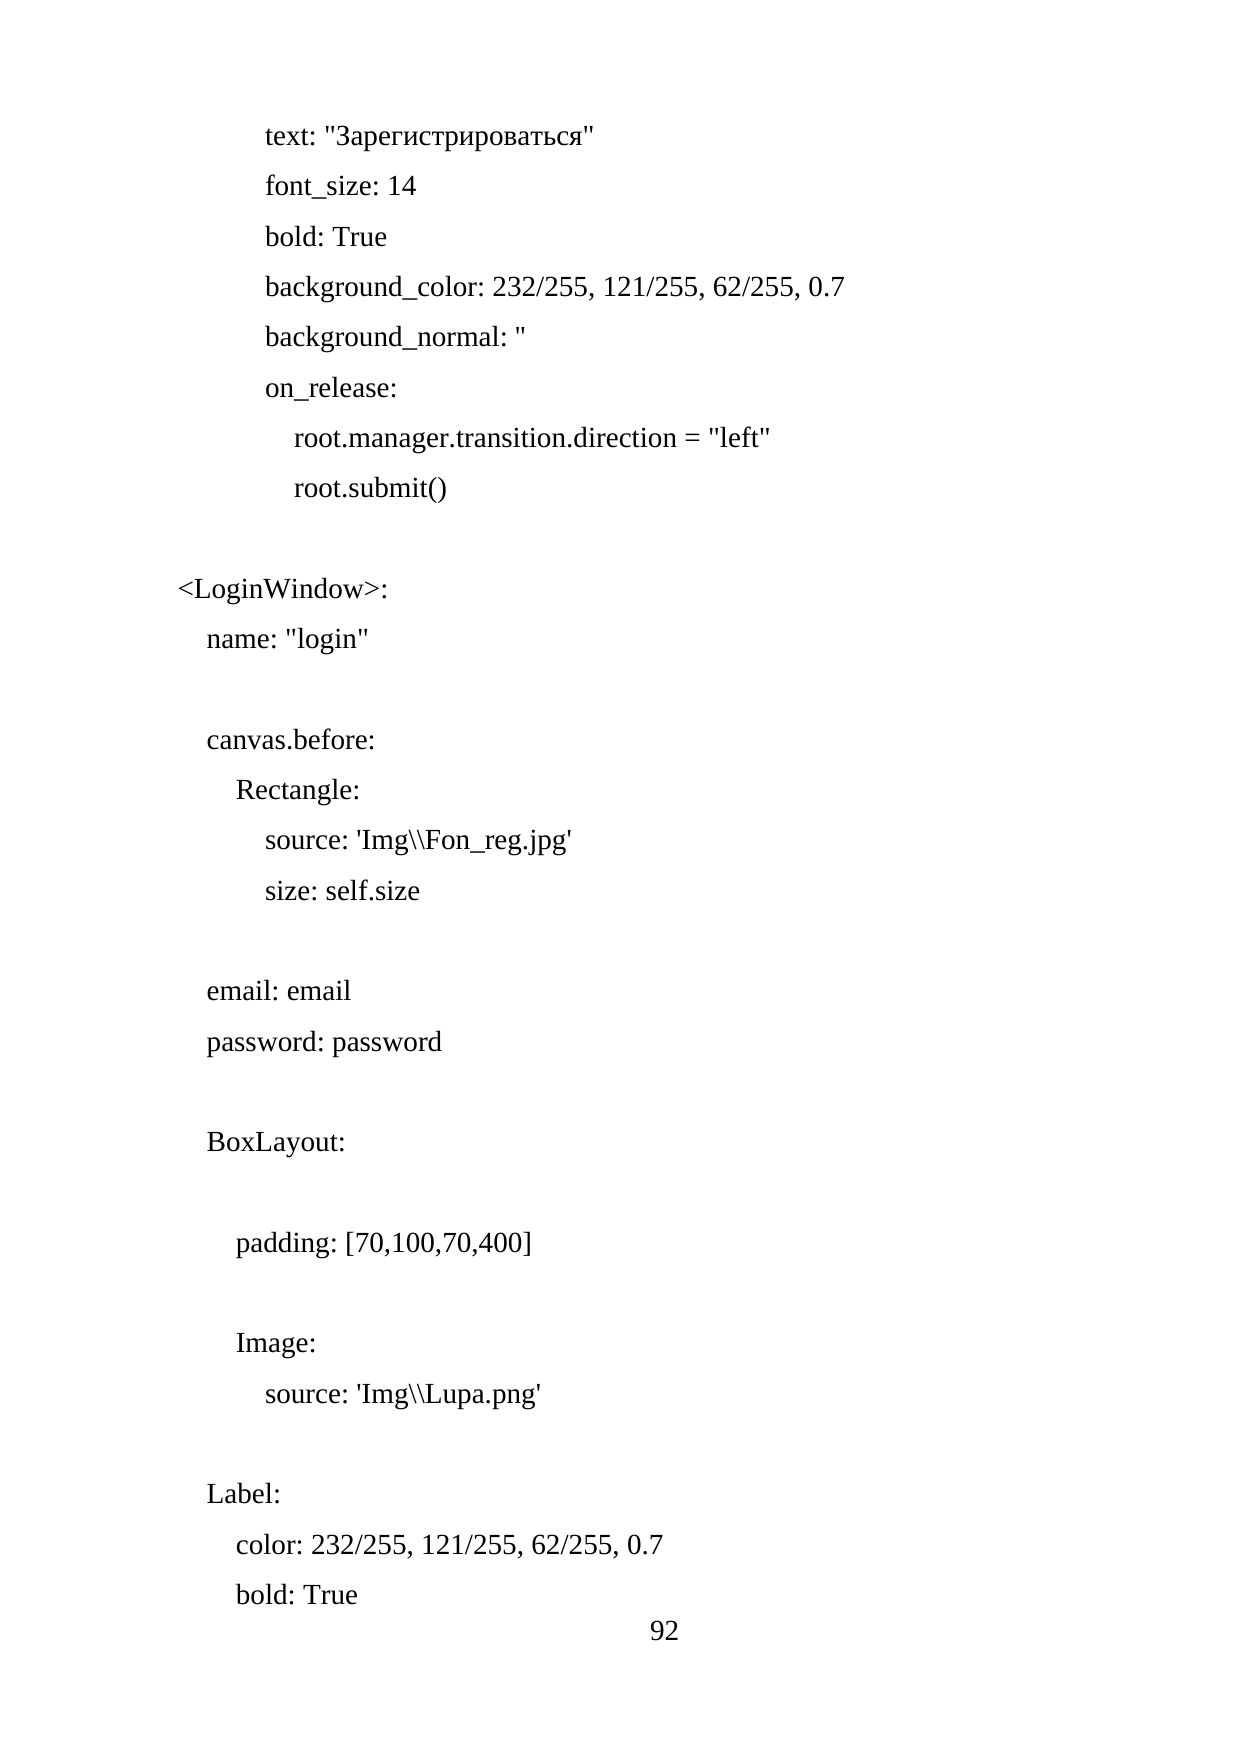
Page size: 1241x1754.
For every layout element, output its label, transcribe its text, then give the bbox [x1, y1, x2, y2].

text Rectangle: [177, 772, 1152, 806]
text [177, 420, 1152, 453]
text source: 'Img\\Lupa.png' [177, 1376, 1152, 1409]
text password: password [177, 1024, 1152, 1057]
text Label: [177, 1477, 1152, 1510]
text background_normal: '' [177, 319, 1152, 353]
text text: "Зарегистрироваться" [177, 118, 1152, 152]
text <LoginWindow>: [177, 571, 1152, 604]
text source: 'Img\\Fon_reg.jpg' [177, 822, 1152, 856]
text size: self.size [177, 873, 1152, 906]
text bold: True [177, 1577, 1152, 1611]
text name: "login" [177, 621, 1152, 655]
text canvas.before: [177, 722, 1152, 755]
text color: 232/255, 121/255, 62/255, 0.7 [177, 1527, 1152, 1560]
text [177, 269, 1152, 303]
text BoxLayout: [177, 1124, 1152, 1158]
text email: email [177, 973, 1152, 1007]
text font_size: 14 [177, 168, 1152, 202]
text Image: [177, 1326, 1152, 1359]
text on_release: [177, 370, 1152, 403]
text root.submit() [177, 470, 1152, 504]
text bold: True [177, 219, 1152, 252]
text padding: [70,100,70,400] [177, 1225, 1152, 1258]
